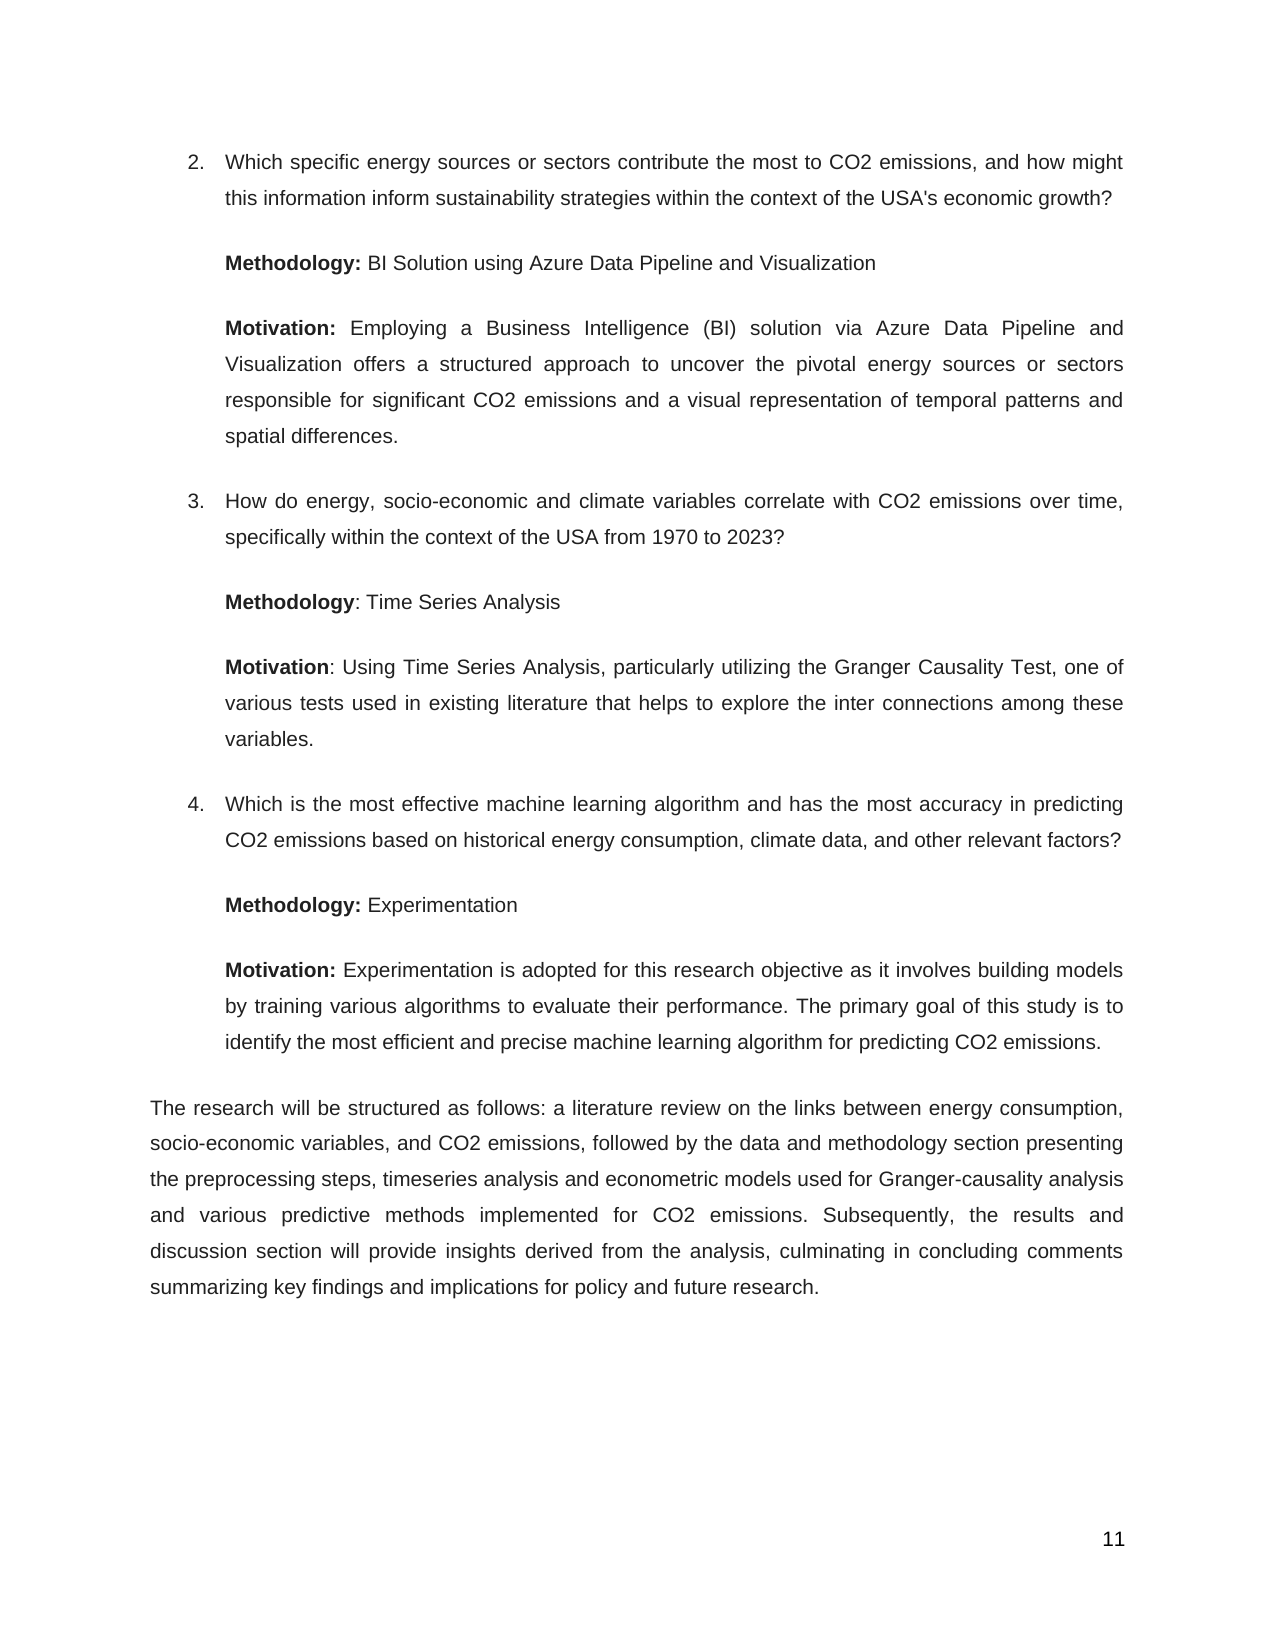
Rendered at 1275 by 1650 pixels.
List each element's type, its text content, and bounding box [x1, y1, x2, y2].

text The research will be structured as follows: a literature review on the links between energy consumption, socio-economic variables, and CO2 emissions, followed by the data and methodology section presenting the preprocessing steps, timeseries analysis and econometric models used for Granger-causality analysis and various predictive methods implemented for CO2 emissions. Subsequently, the results and discussion section will provide insights derived from the analysis, culminating in concluding comments summarizing key findings and implications for policy and future research. [150, 1095, 1125, 1299]
text Methodology: Experimentation [225, 893, 1125, 917]
list Which specific energy sources or sectors contribute the most to CO2 emissions, and how might this information inform sustainability strategies within the context of the USA's economic growth? [187, 150, 1125, 210]
text Motivation: Employing a Business Intelligence (BI) solution via Azure Data Pipeline and Visualization offers a structured approach to uncover the pivotal energy sources or sectors responsible for significant CO2 emissions and a visual representation of temporal patterns and spatial differences. [225, 316, 1125, 448]
text Motivation: Using Time Series Analysis, particularly utilizing the Granger Causality Test, one of various tests used in existing literature that helps to explore the inter connections among these variables. [225, 655, 1125, 751]
text Methodology: Time Series Analysis [225, 590, 1125, 614]
text Methodology: BI Solution using Azure Data Pipeline and Visualization [225, 251, 1125, 275]
text Motivation: Experimentation is adopted for this research objective as it involves building models by training various algorithms to evaluate their performance. The primary goal of this study is to identify the most efficient and precise machine learning algorithm for predicting CO2 emissions. [225, 958, 1125, 1054]
list Which is the most effective machine learning algorithm and has the most accuracy in predicting CO2 emissions based on historical energy consumption, climate data, and other relevant factors? [187, 792, 1125, 852]
list How do energy, socio-economic and climate variables correlate with CO2 emissions over time, specifically within the context of the USA from 1970 to 2023? [187, 489, 1125, 549]
